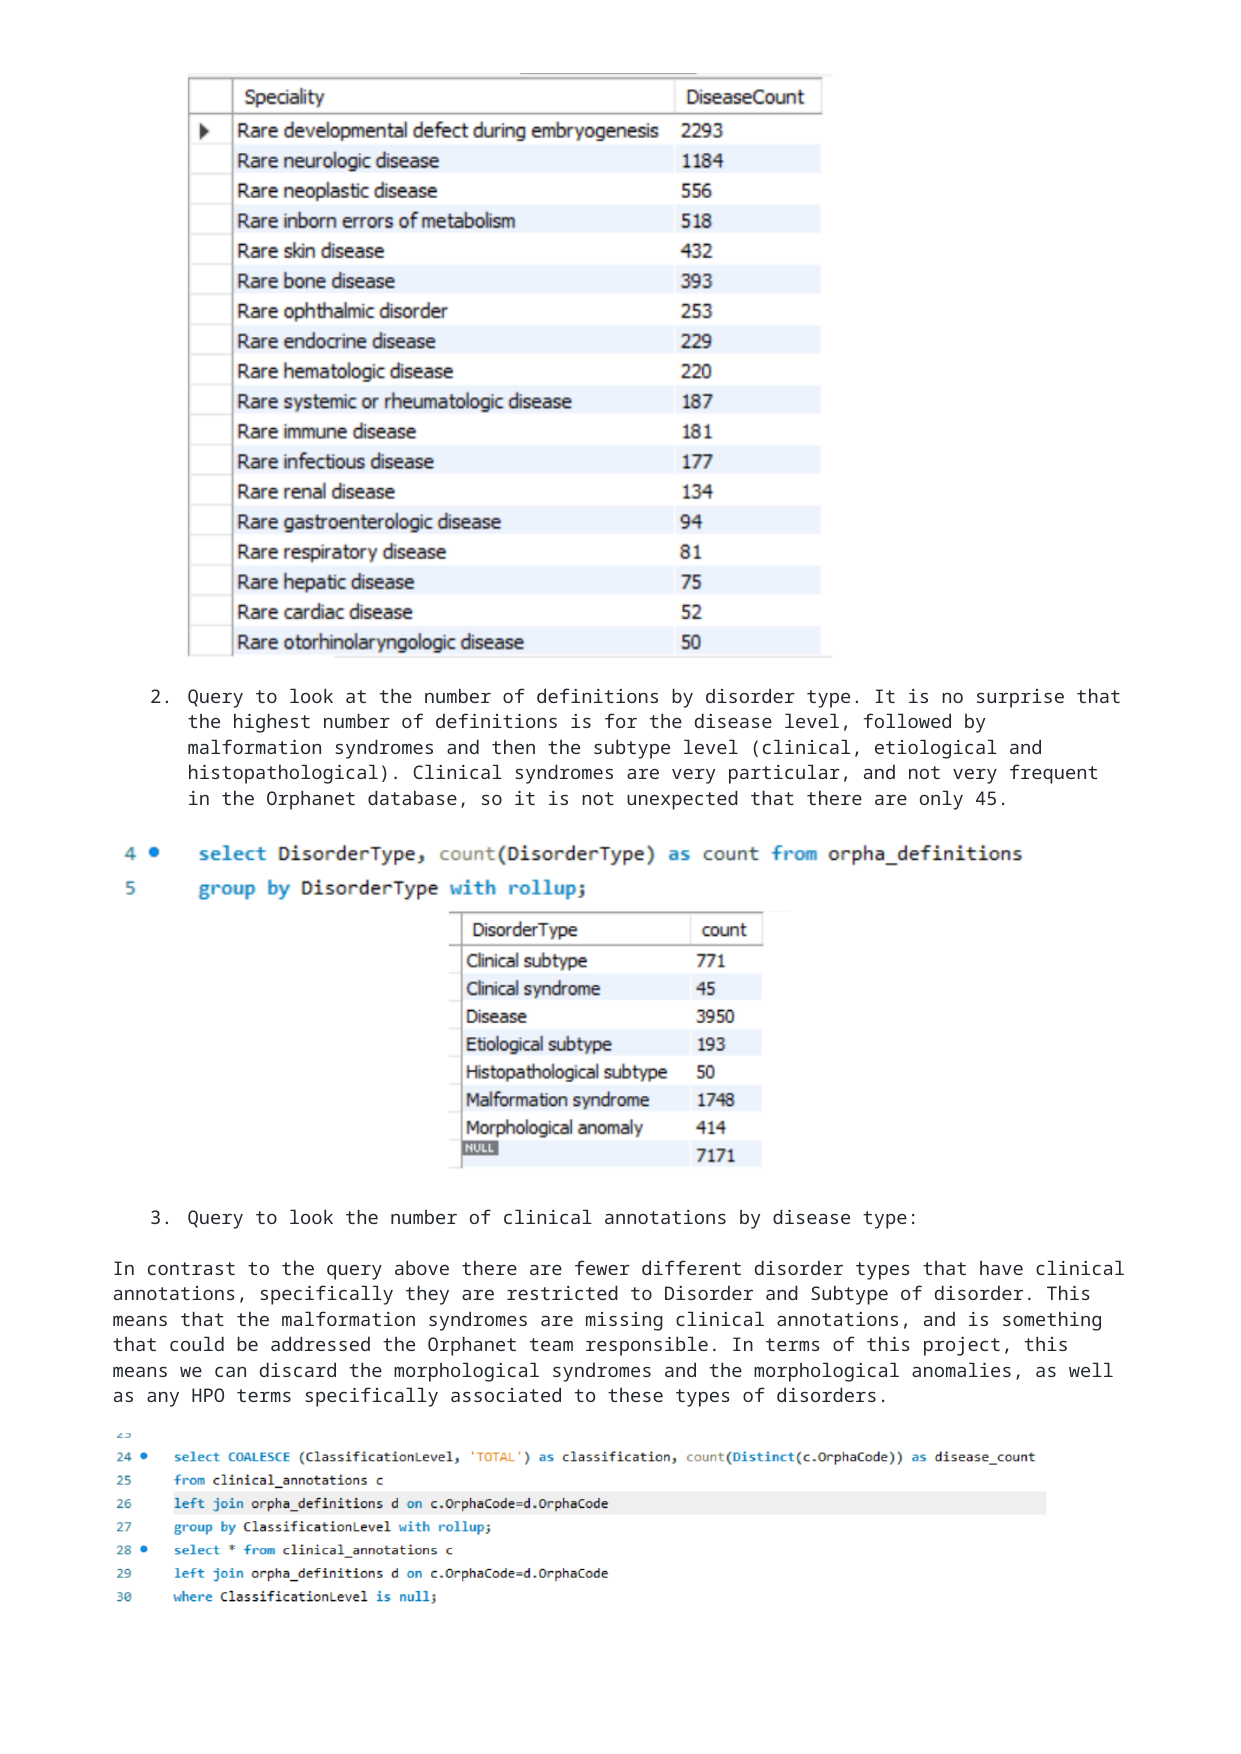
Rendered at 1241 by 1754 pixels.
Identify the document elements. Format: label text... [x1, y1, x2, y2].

list Query to look at the number of definitions by disorder type. It is no surprise that the highest number of definitions is for the disease level, followed by malformation syndromes and then the subtype level (clinical, etiological and histopathological). Clinical syndromes are very particular, and not very frequent in the Orphanet database, so it is not unexpected that there are only 45. [150, 683, 1128, 811]
list Query to look the number of clinical annotations by disease type: [150, 1204, 1128, 1229]
text In contrast to the query above there are fewer different disorder types that have clinical annotations, specifically they are restricted to Disorder and Subtype of disorder. This means that the malformation syndromes are missing clinical annotations, and is something that could be addressed the Orphanet team responsible. In terms of this project, this means we can discard the morphological syndromes and the morphological anomalies, as well as any HPO terms specifically associated to these types of disorders. [112, 1255, 1128, 1408]
picture [112, 836, 1034, 1179]
picture [187, 73, 833, 658]
picture [112, 1433, 1047, 1613]
